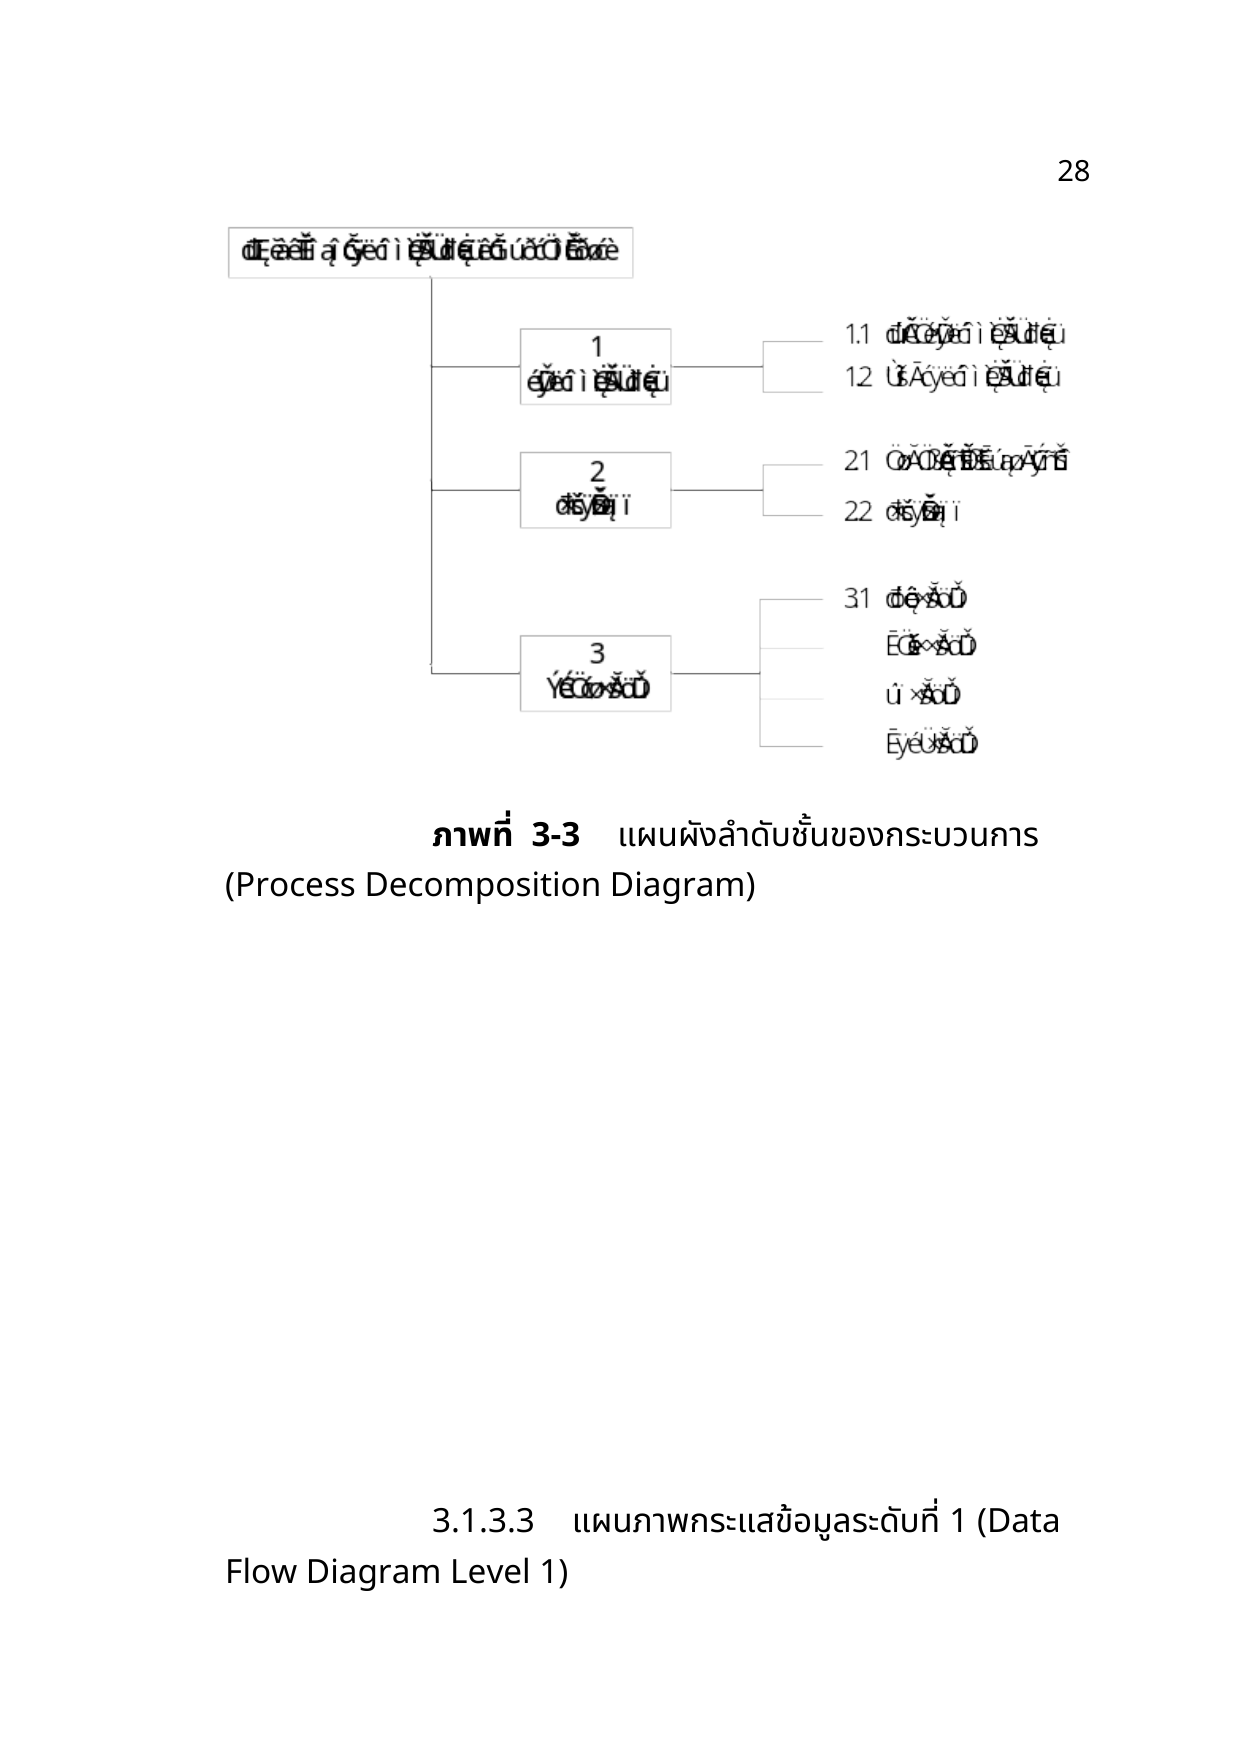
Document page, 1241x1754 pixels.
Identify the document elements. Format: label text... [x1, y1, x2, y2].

text ภาพที่*3-3**แผนผังลำดับชั้นของกระบวนการ (Process Decomposition Diagram) [225, 810, 1090, 906]
text 3.1.3.3**แผนภาพกระแสข้อมูลระดับที่ 1 (Data Flow Diagram Level 1) [225, 1497, 1090, 1593]
